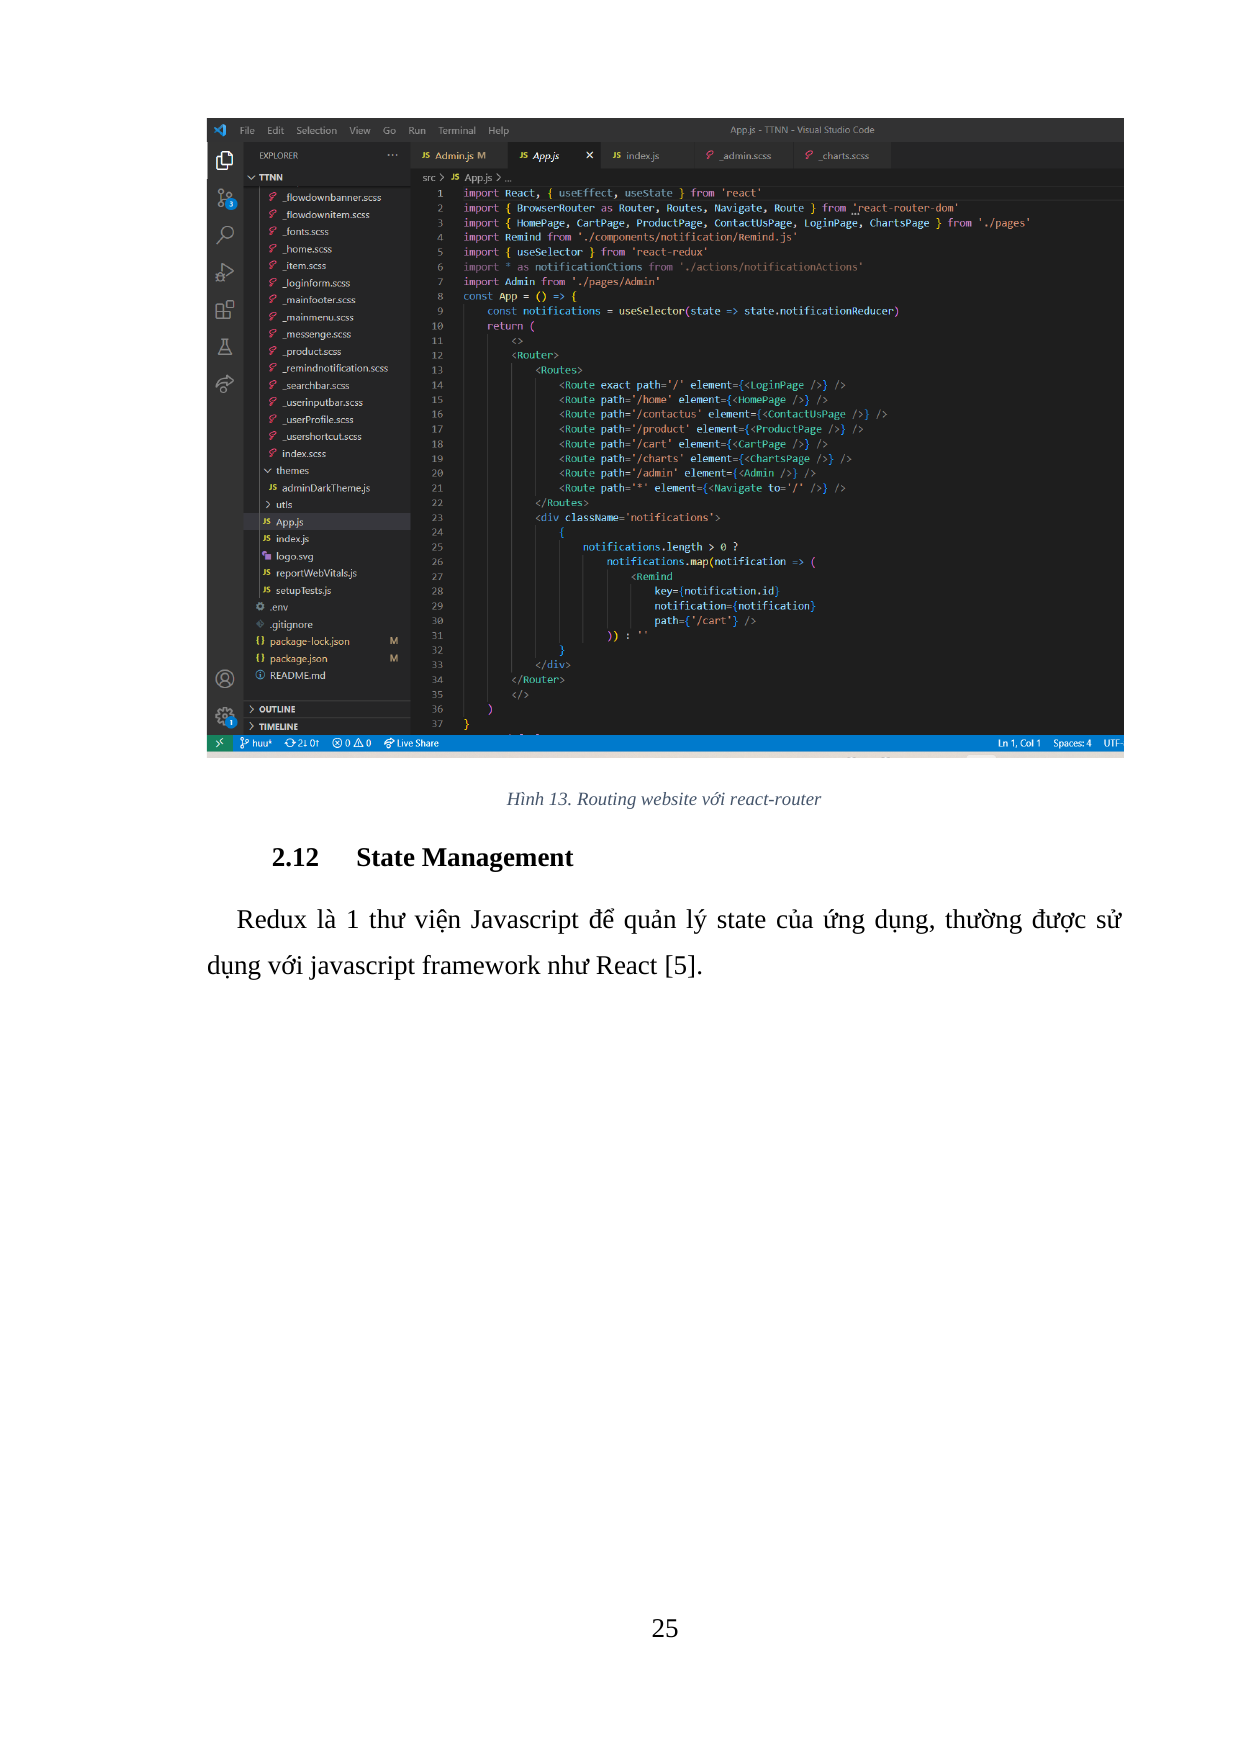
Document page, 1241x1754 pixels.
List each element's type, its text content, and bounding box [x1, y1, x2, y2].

text Redux là 1 thư viện Javascript để quản lý state của ứng dụng, thường được sử dụng với javascript framework như React . [207, 903, 1122, 981]
text Hình 13. Routing website với react-router [208, 788, 1122, 809]
list State Management [319, 841, 1122, 872]
picture [206, 118, 1124, 758]
